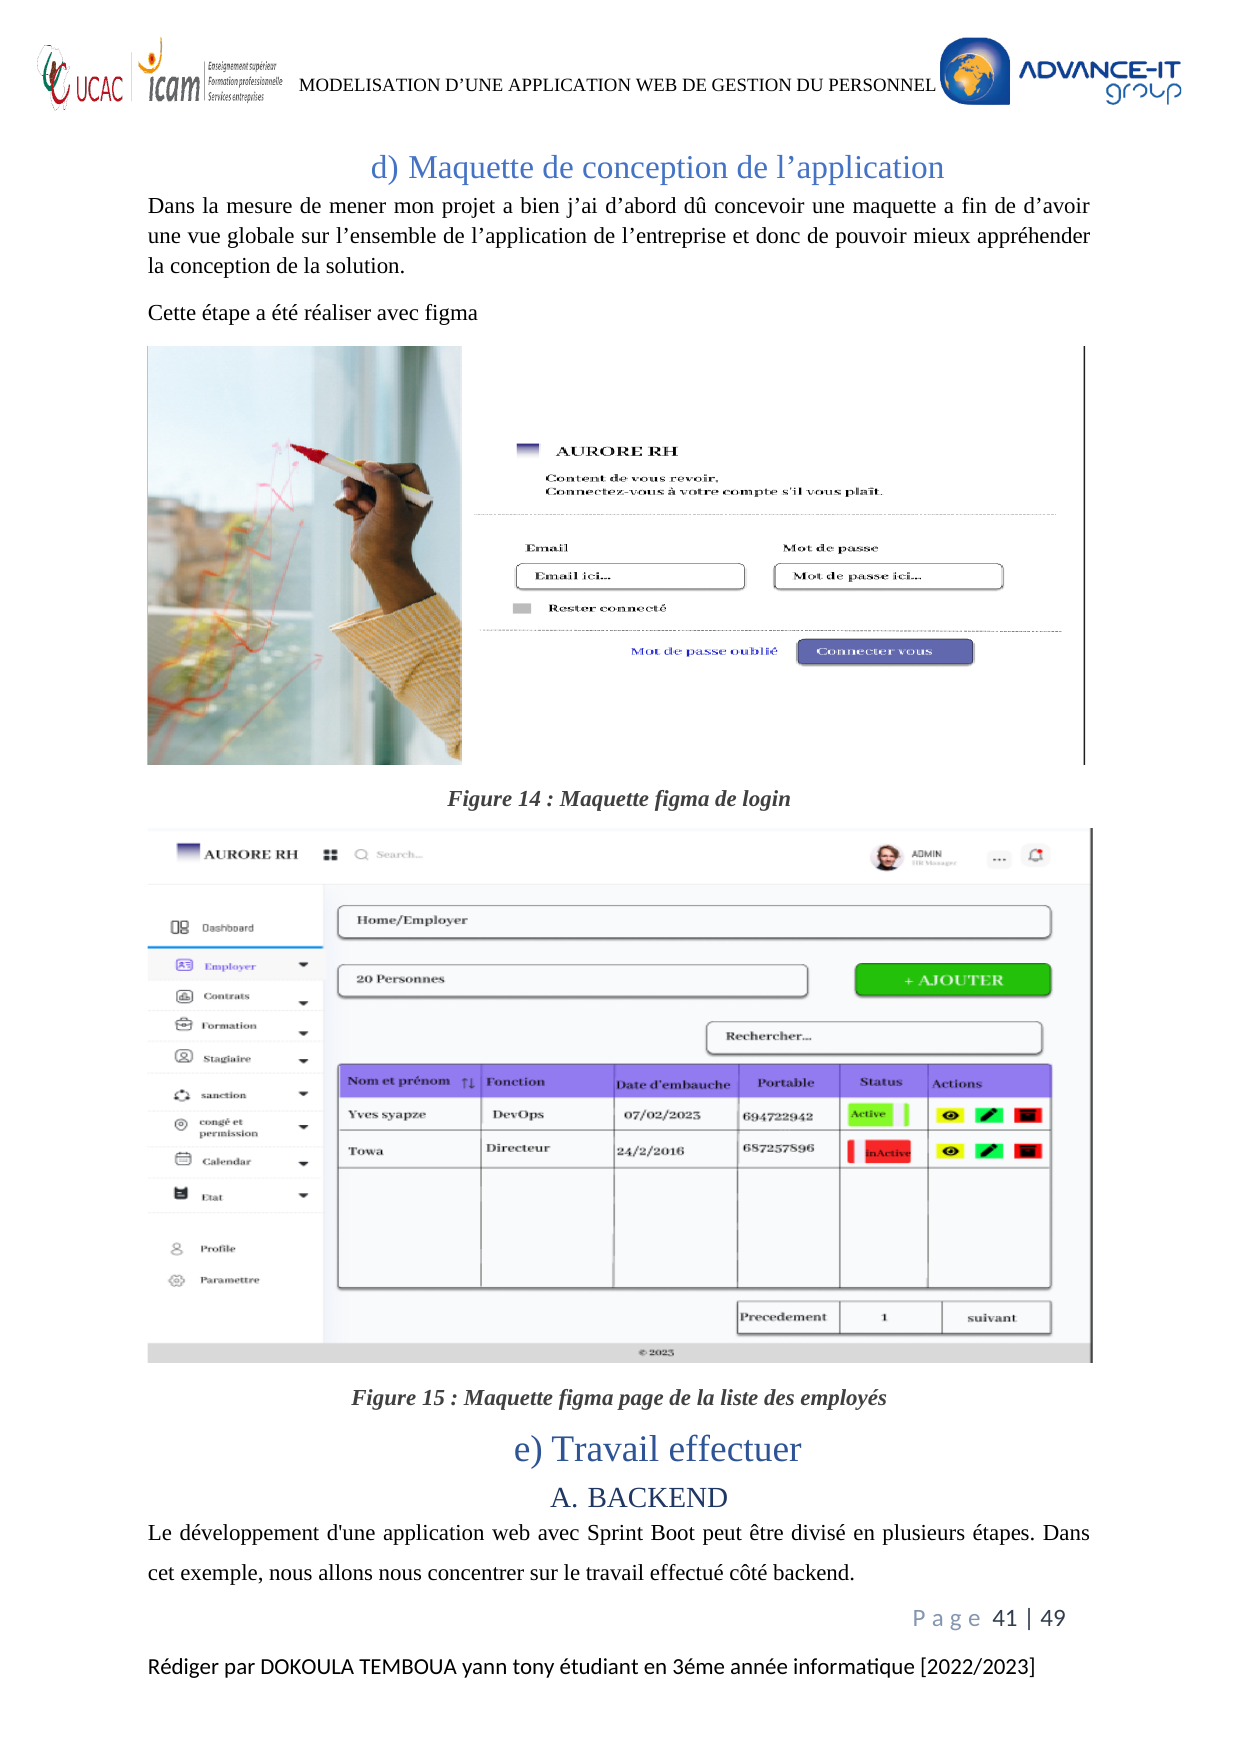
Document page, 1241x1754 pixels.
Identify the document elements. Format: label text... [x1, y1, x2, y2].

text Figure 15 : Maquette figma page de la liste des employés [148, 1384, 1092, 1410]
picture [147, 346, 1086, 765]
text Dans la mesure de mener mon projet a bien j’ai d’abord dû concevoir une maquette a fin de d’avoir une vue globale sur l’ensemble de l’application de l’entreprise et donc de pouvoir mieux appréhender la conception de la solution. [148, 192, 1092, 278]
subtitle Travail effectuer [223, 1427, 1092, 1470]
picture [931, 37, 1182, 113]
subtitle BACKEND [185, 1481, 1092, 1514]
text Figure 14 : Maquette figma de login [148, 786, 1092, 812]
picture [31, 29, 288, 119]
picture [147, 828, 1093, 1363]
text Le développement d'une application web avec Sprint Boot peut être divisé en plusieurs étapes. Dans cet exemple, nous allons nous concentrer sur le travail effectué côté backend. [148, 1519, 1092, 1585]
text Cette étape a été réaliser avec figma [148, 299, 1092, 325]
subtitle Maquette de conception de l’application [223, 148, 1092, 186]
